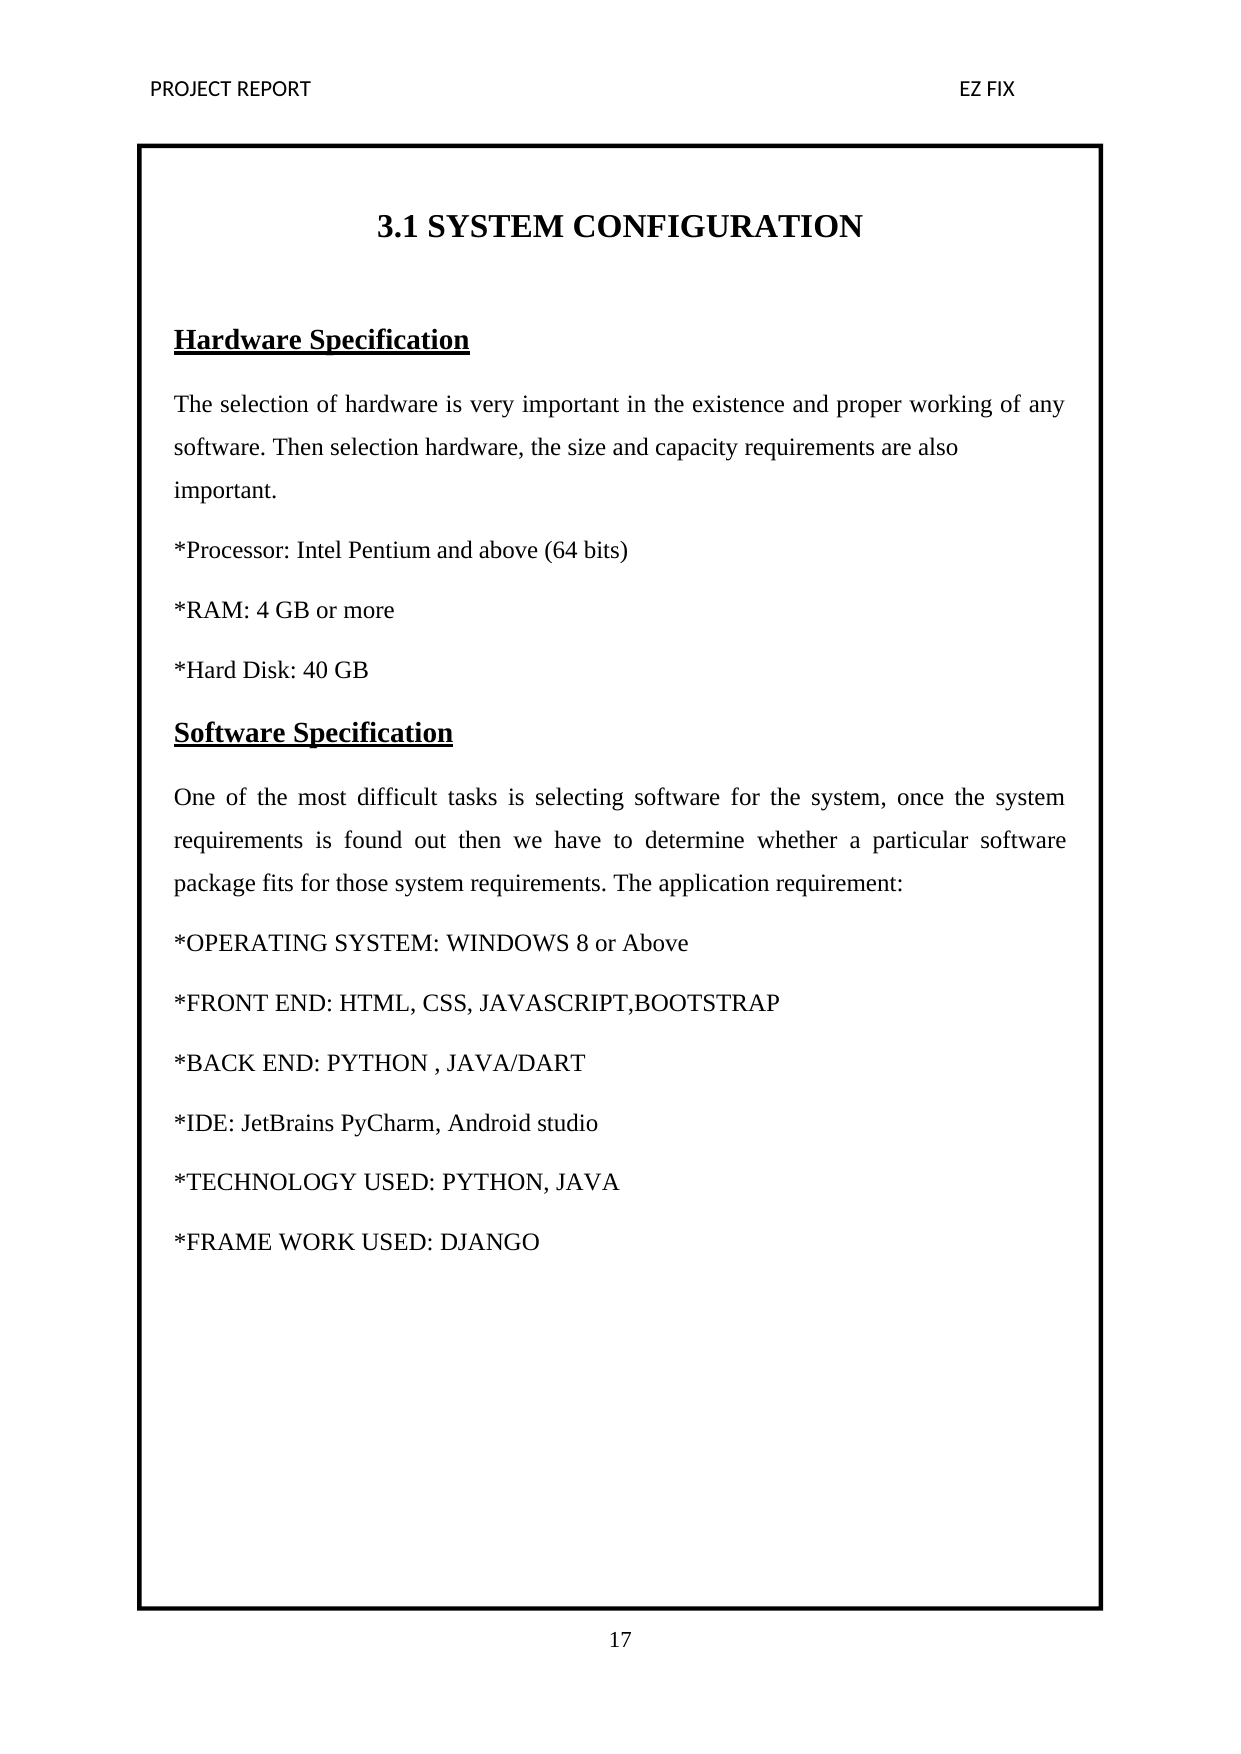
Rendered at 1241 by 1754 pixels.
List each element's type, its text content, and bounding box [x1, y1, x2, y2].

text *FRAME WORK USED: DJANGO [174, 1227, 1082, 1256]
text *Hard Disk: 40 GB [174, 655, 1082, 684]
subtitle Software Specification [174, 715, 1082, 748]
text The selection of hardware is very important in the existence and proper working of any software. Then selection hardware, the size and capacity requirements are also important. [174, 389, 1067, 504]
text *RAM: 4 GB or more [174, 595, 1082, 624]
subtitle SYSTEM CONFIGURATION [377, 206, 1082, 244]
text *TECHNOLOGY USED: PYTHON, JAVA [174, 1167, 1082, 1196]
text One of the most difficult tasks is selecting software for the system, once the system requirements is found out then we have to determine whether a particular software package fits for those system requirements. The application requirement: [174, 782, 1067, 897]
text *OPERATING SYSTEM: WINDOWS 8 or Above [174, 928, 1082, 957]
text *FRONT END: HTML, CSS, JAVASCRIPT,BOOTSTRAP [174, 988, 1082, 1017]
text *Processor: Intel Pentium and above (64 bits) [174, 535, 1082, 564]
subtitle Hardware Specification [174, 322, 1082, 356]
text *IDE: JetBrains PyCharm, Android studio [174, 1108, 1082, 1136]
text *BACK END: PYTHON , JAVA/DART [174, 1048, 1082, 1077]
